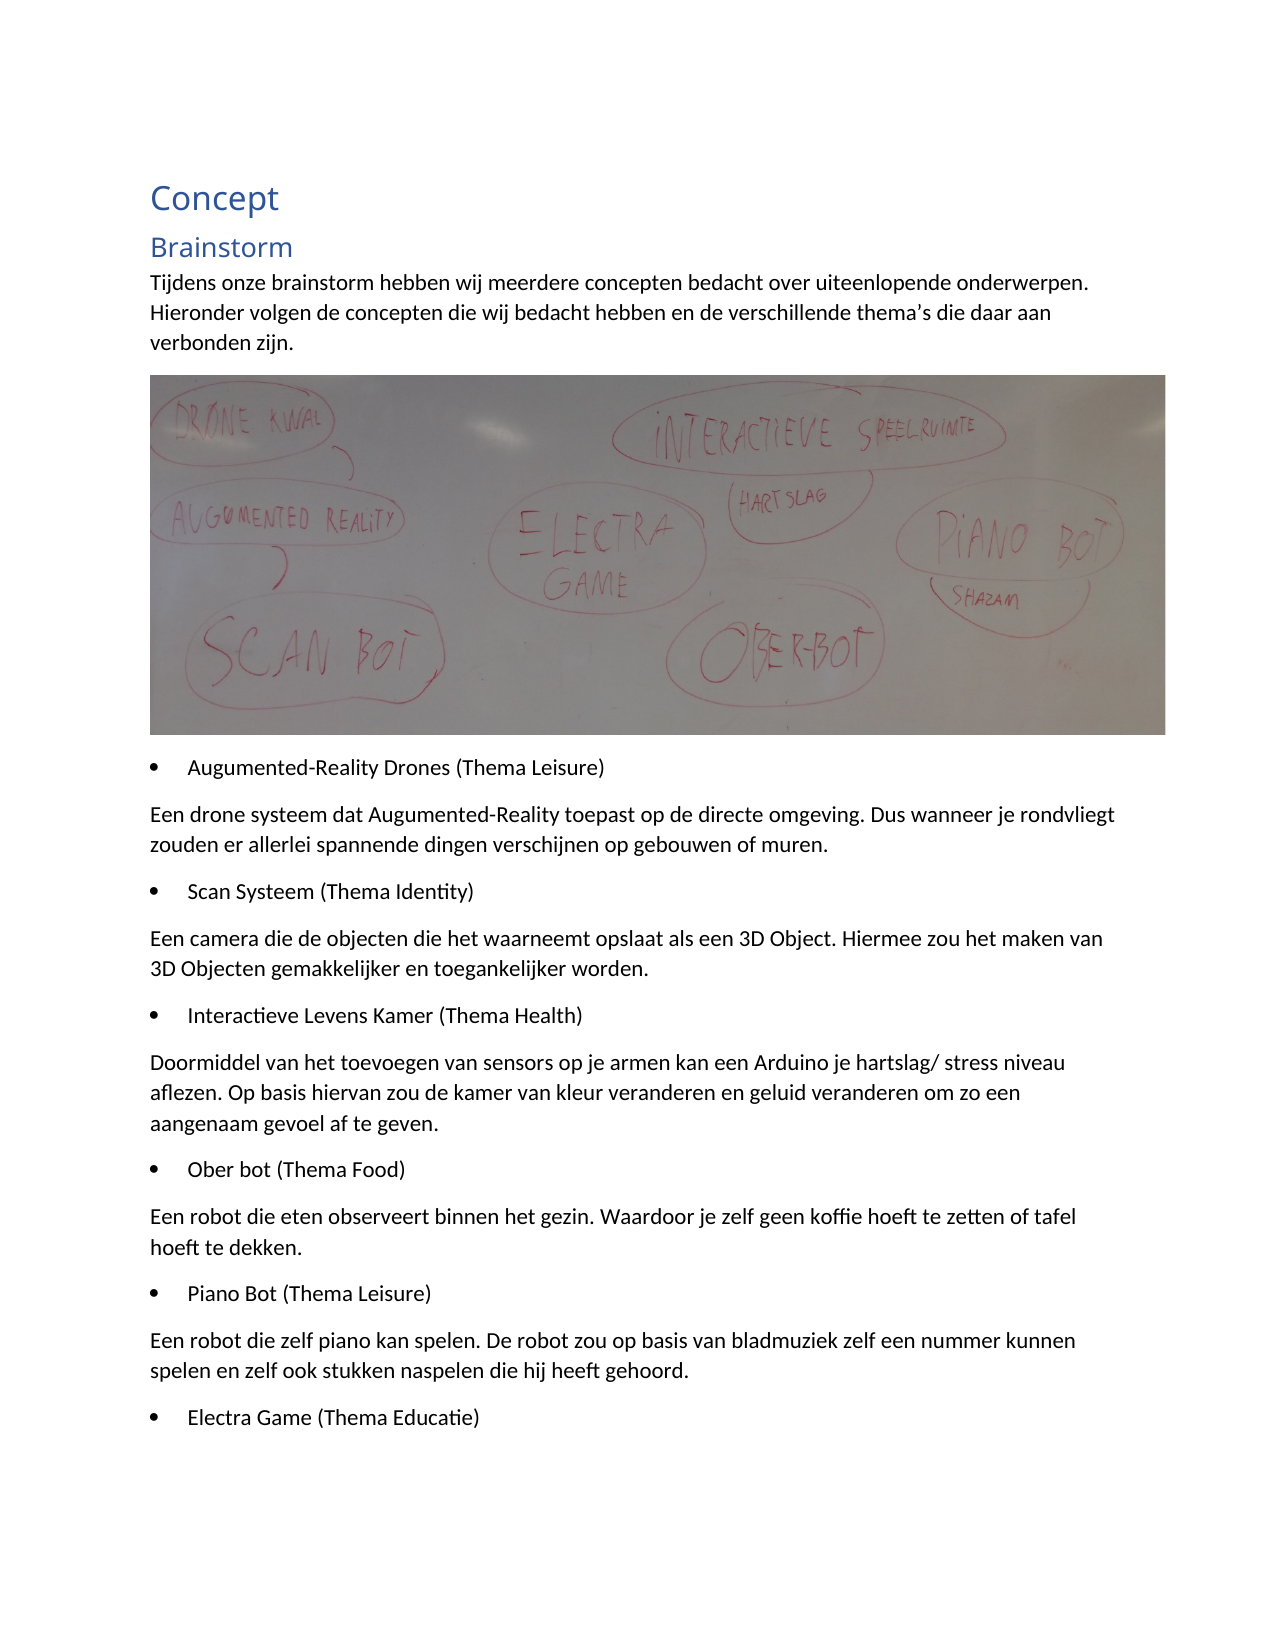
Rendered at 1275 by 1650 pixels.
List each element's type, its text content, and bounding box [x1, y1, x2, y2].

subtitle Brainstorm [150, 228, 1125, 265]
list Ober bot (Thema Food) [150, 1156, 1125, 1183]
picture [150, 375, 1166, 735]
list Scan Systeem (Thema Identity) [150, 877, 1125, 905]
list Piano Bot (Thema Leisure) [150, 1279, 1125, 1307]
list Augumented-Reality Drones (Thema Leisure) [150, 753, 1125, 781]
list Electra Game (Thema Educatie) [150, 1403, 1125, 1431]
text Tijdens onze brainstorm hebben wij meerdere concepten bedacht over uiteenlopende onderwerpen. Hieronder volgen de concepten die wij bedacht hebben en de verschillende thema’s die daar aan verbonden zijn. [150, 268, 1125, 356]
subtitle Concept [150, 175, 1125, 220]
list Interactieve Levens Kamer (Thema Health) [150, 1001, 1125, 1029]
text Een camera die de objecten die het waarneemt opslaat als een 3D Object. Hiermee zou het maken van 3D Objecten gemakkelijker en toegankelijker worden. [150, 924, 1125, 982]
text Een robot die zelf piano kan spelen. De robot zou op basis van bladmuziek zelf een nummer kunnen spelen en zelf ook stukken naspelen die hij heeft gehoord. [150, 1326, 1125, 1384]
text Een drone systeem dat Augumented-Reality toepast op de directe omgeving. Dus wanneer je rondvliegt zouden er allerlei spannende dingen verschijnen op gebouwen of muren. [150, 800, 1125, 858]
text Een robot die eten observeert binnen het gezin. Waardoor je zelf geen koffie hoeft te zetten of tafel hoeft te dekken. [150, 1202, 1125, 1261]
text Doormiddel van het toevoegen van sensors op je armen kan een Arduino je hartslag/ stress niveau aflezen. Op basis hiervan zou de kamer van kleur veranderen en geluid veranderen om zo een aangenaam gevoel af te geven. [150, 1048, 1125, 1137]
